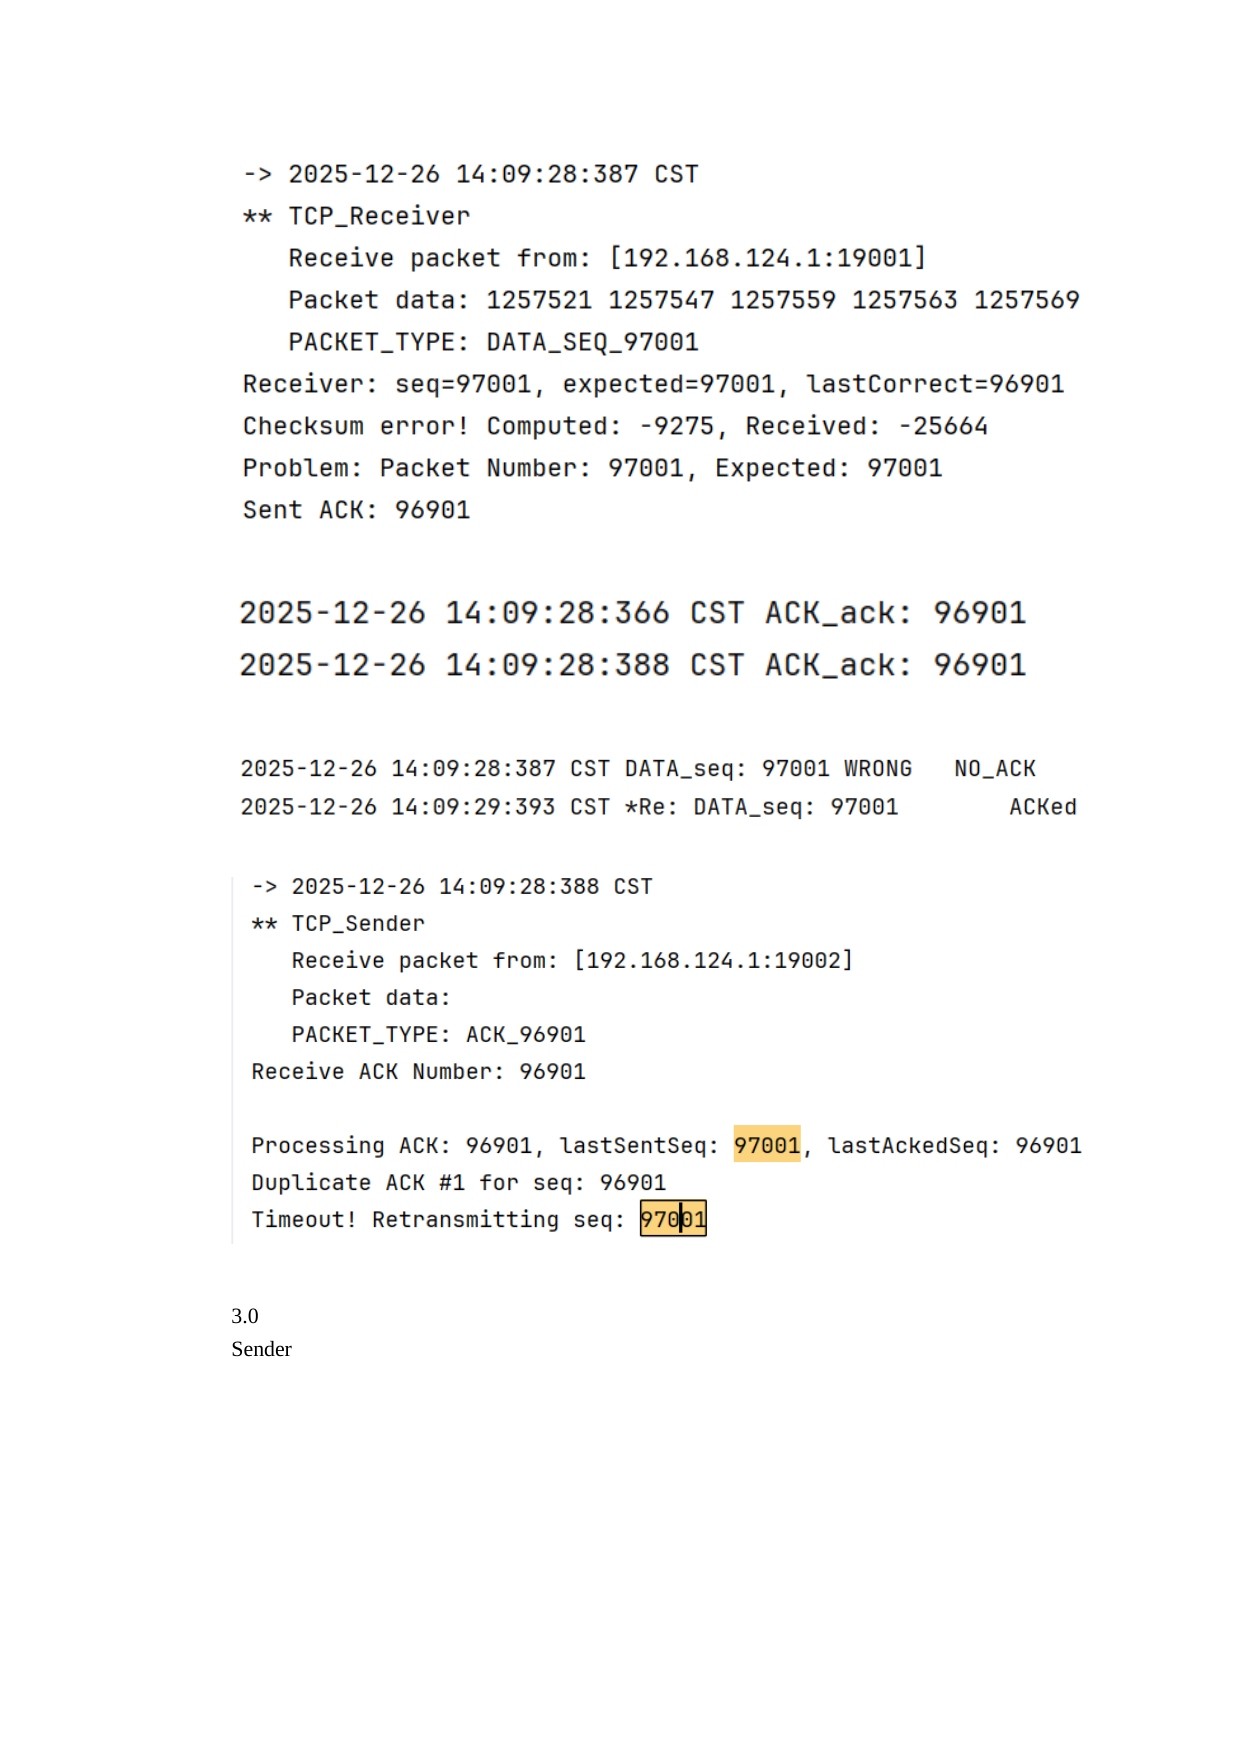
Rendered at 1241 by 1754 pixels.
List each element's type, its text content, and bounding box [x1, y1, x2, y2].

text 3.0 [187, 1299, 1053, 1332]
text Sender [187, 1332, 1053, 1364]
picture [231, 584, 1089, 704]
picture [231, 747, 1097, 832]
picture [231, 877, 1097, 1244]
picture [231, 162, 1097, 535]
